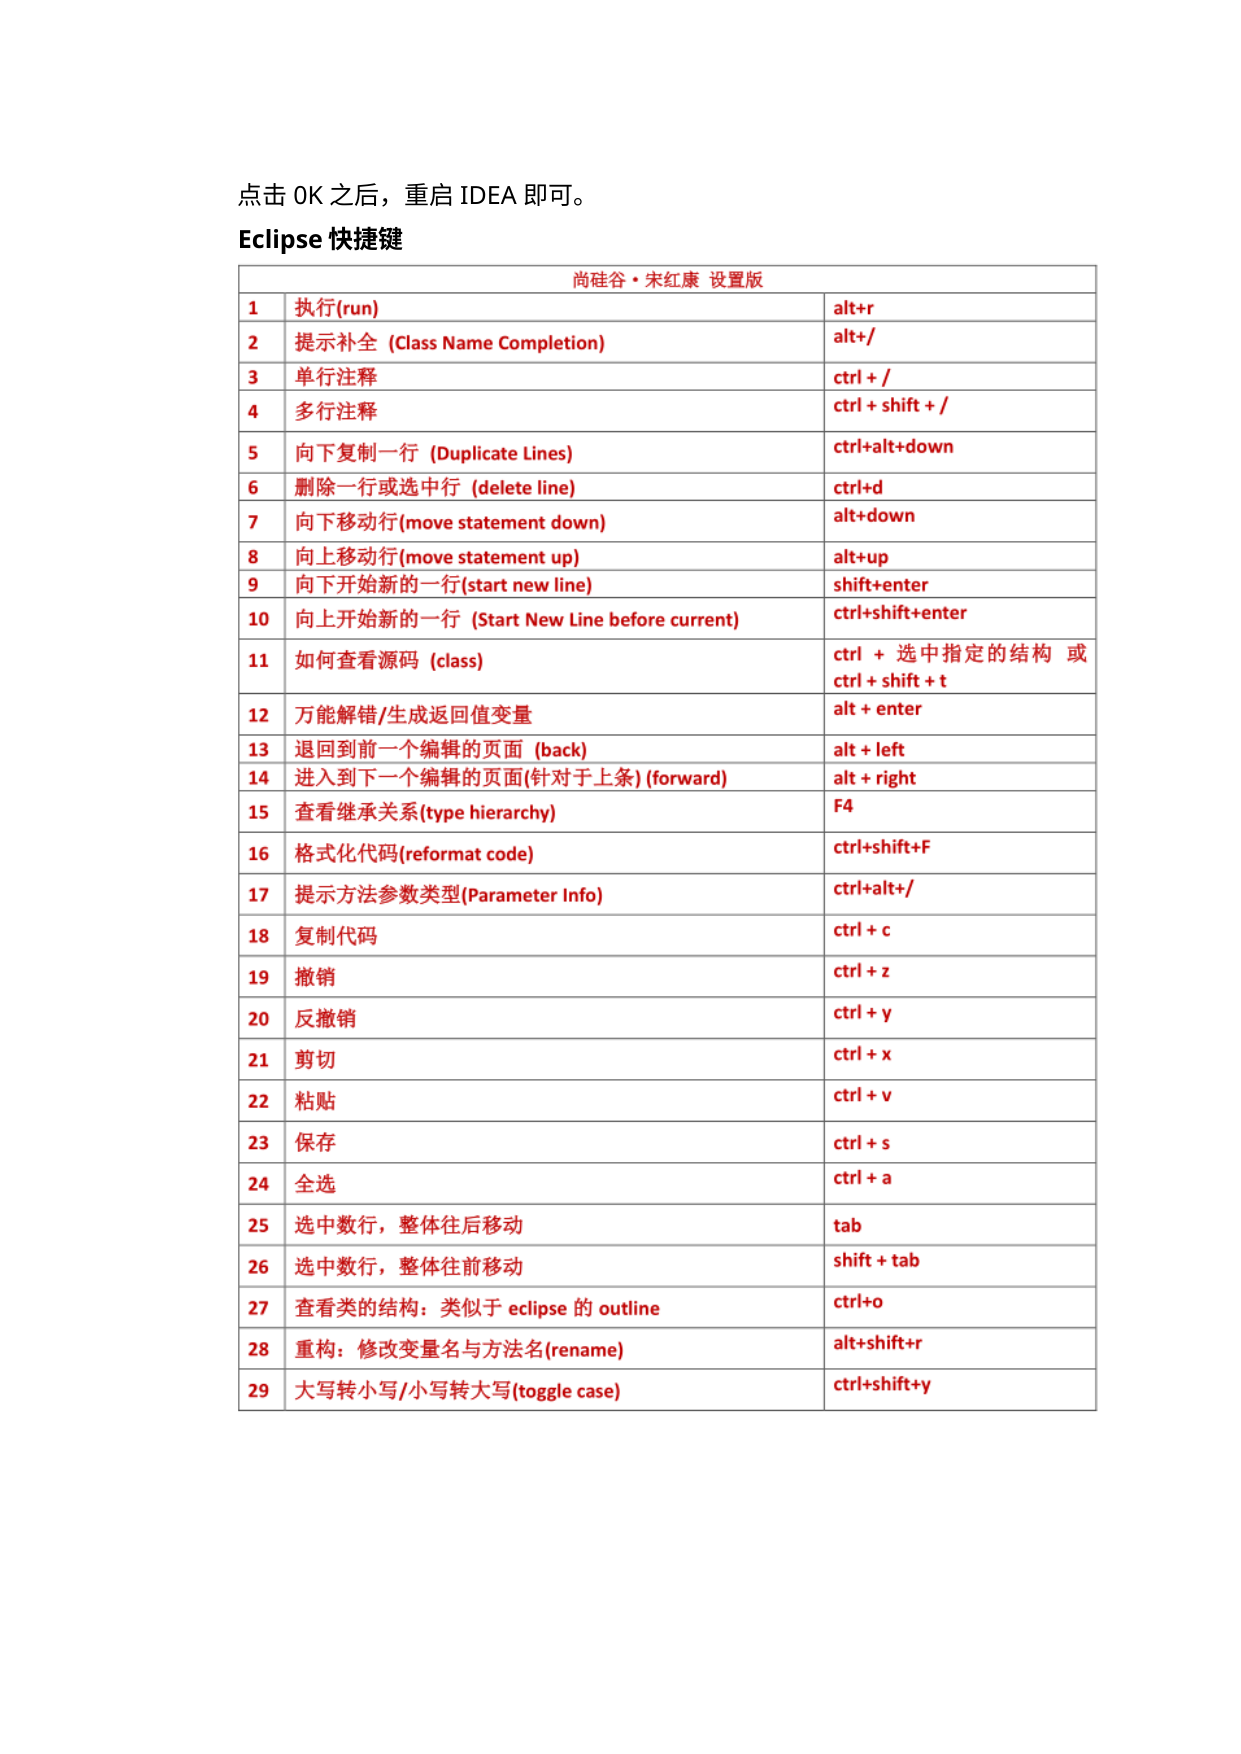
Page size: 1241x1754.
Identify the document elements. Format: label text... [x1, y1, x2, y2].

picture [237, 260, 1103, 1419]
list Eclipse快捷键 [187, 216, 1053, 260]
list 点击 0K 之后，重启 IDEA 即可。 [187, 172, 1053, 216]
